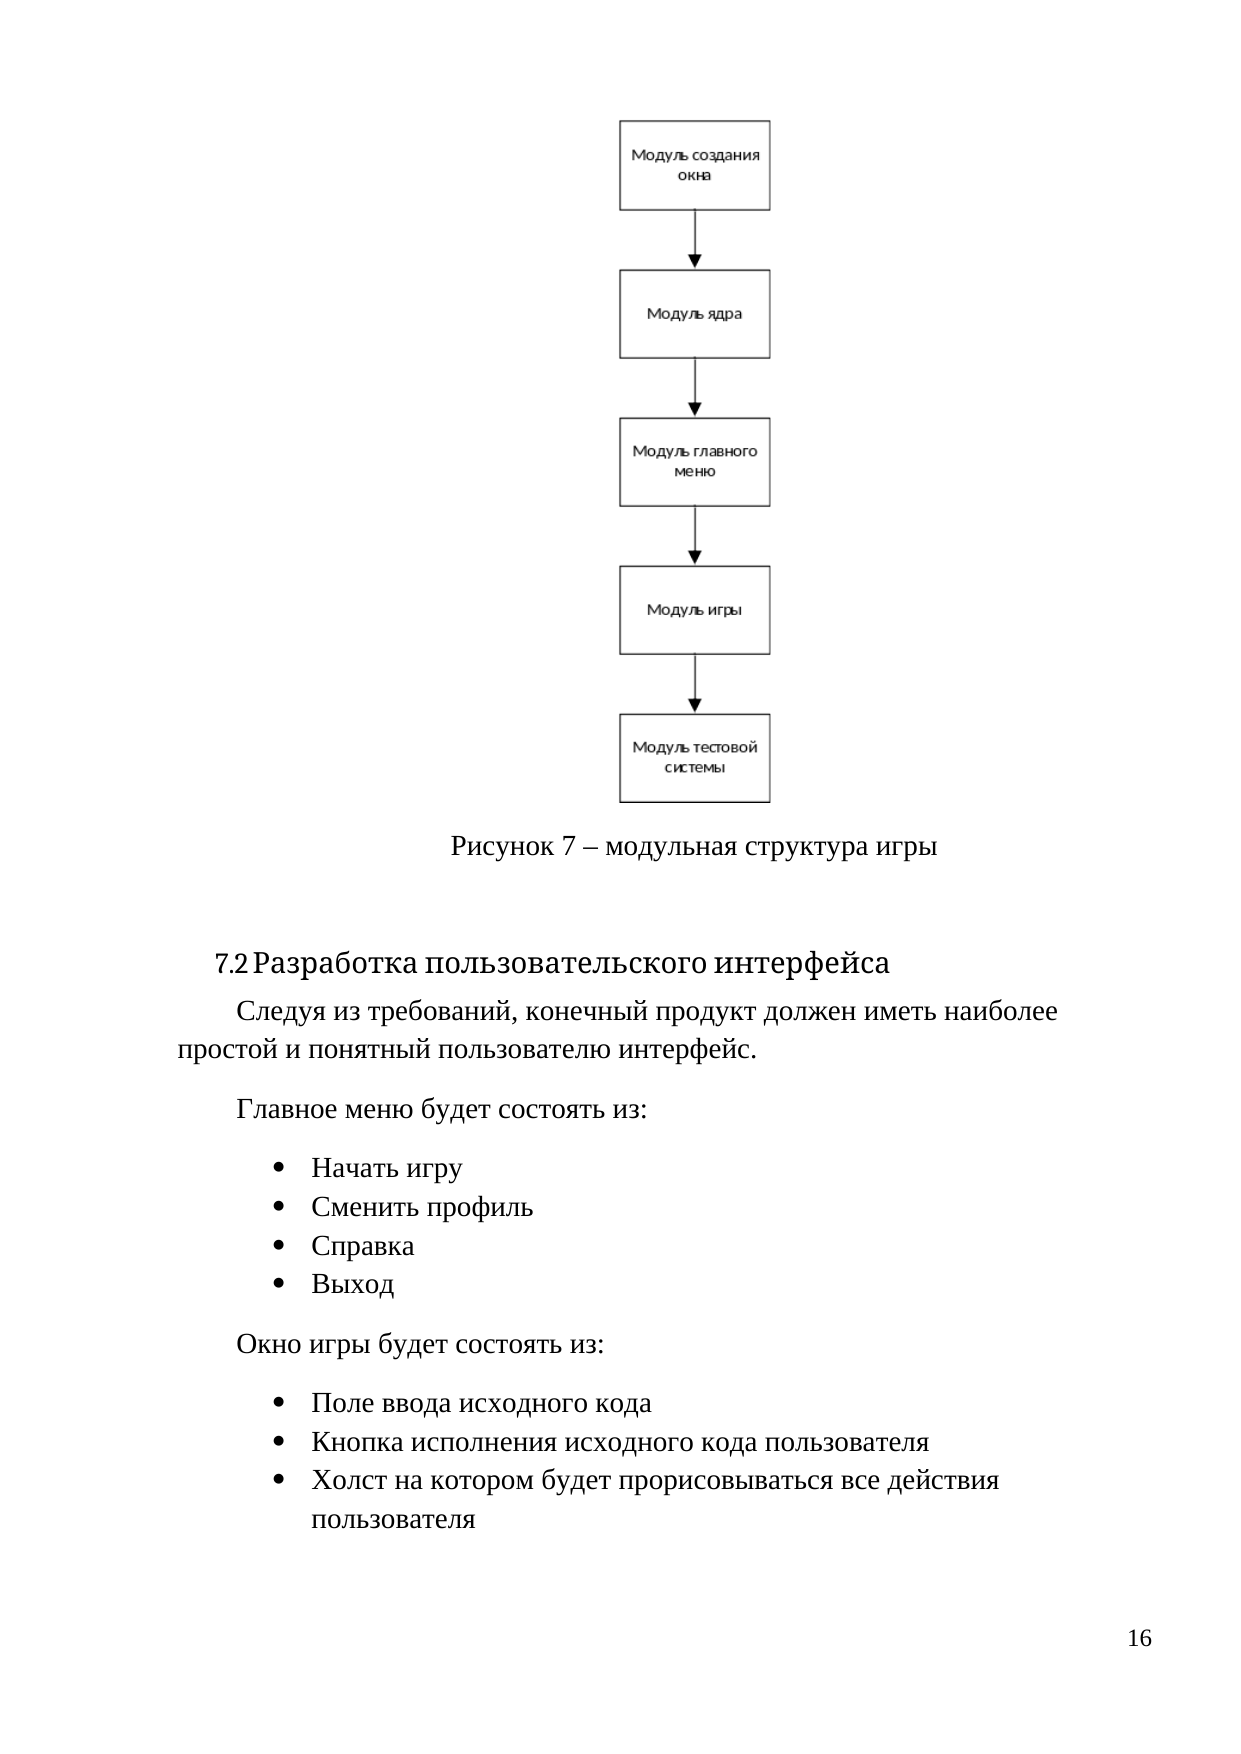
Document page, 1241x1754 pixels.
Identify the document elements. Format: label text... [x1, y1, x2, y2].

text Рисунок 7 – модульная структура игры [177, 828, 1152, 862]
list Поле ввода исходного кода [274, 1385, 1152, 1419]
text Окно игры будет состоять из: [177, 1326, 1152, 1359]
list Выход [274, 1266, 1152, 1300]
list Кнопка исполнения исходного кода пользователя [274, 1424, 1152, 1457]
list Начать игру [274, 1150, 1152, 1184]
text Главное меню будет состоять из: [177, 1091, 1152, 1124]
list Холст на котором будет прорисовываться все действия пользователя [274, 1462, 1152, 1535]
subtitle Разработка пользовательского интерфейса [215, 947, 1152, 981]
list Справка [274, 1228, 1152, 1261]
list Сменить профиль [274, 1189, 1152, 1223]
text Следуя из требований, конечный продукт должен иметь наиболее простой и понятный пользователю интерфейс. [177, 993, 1152, 1065]
